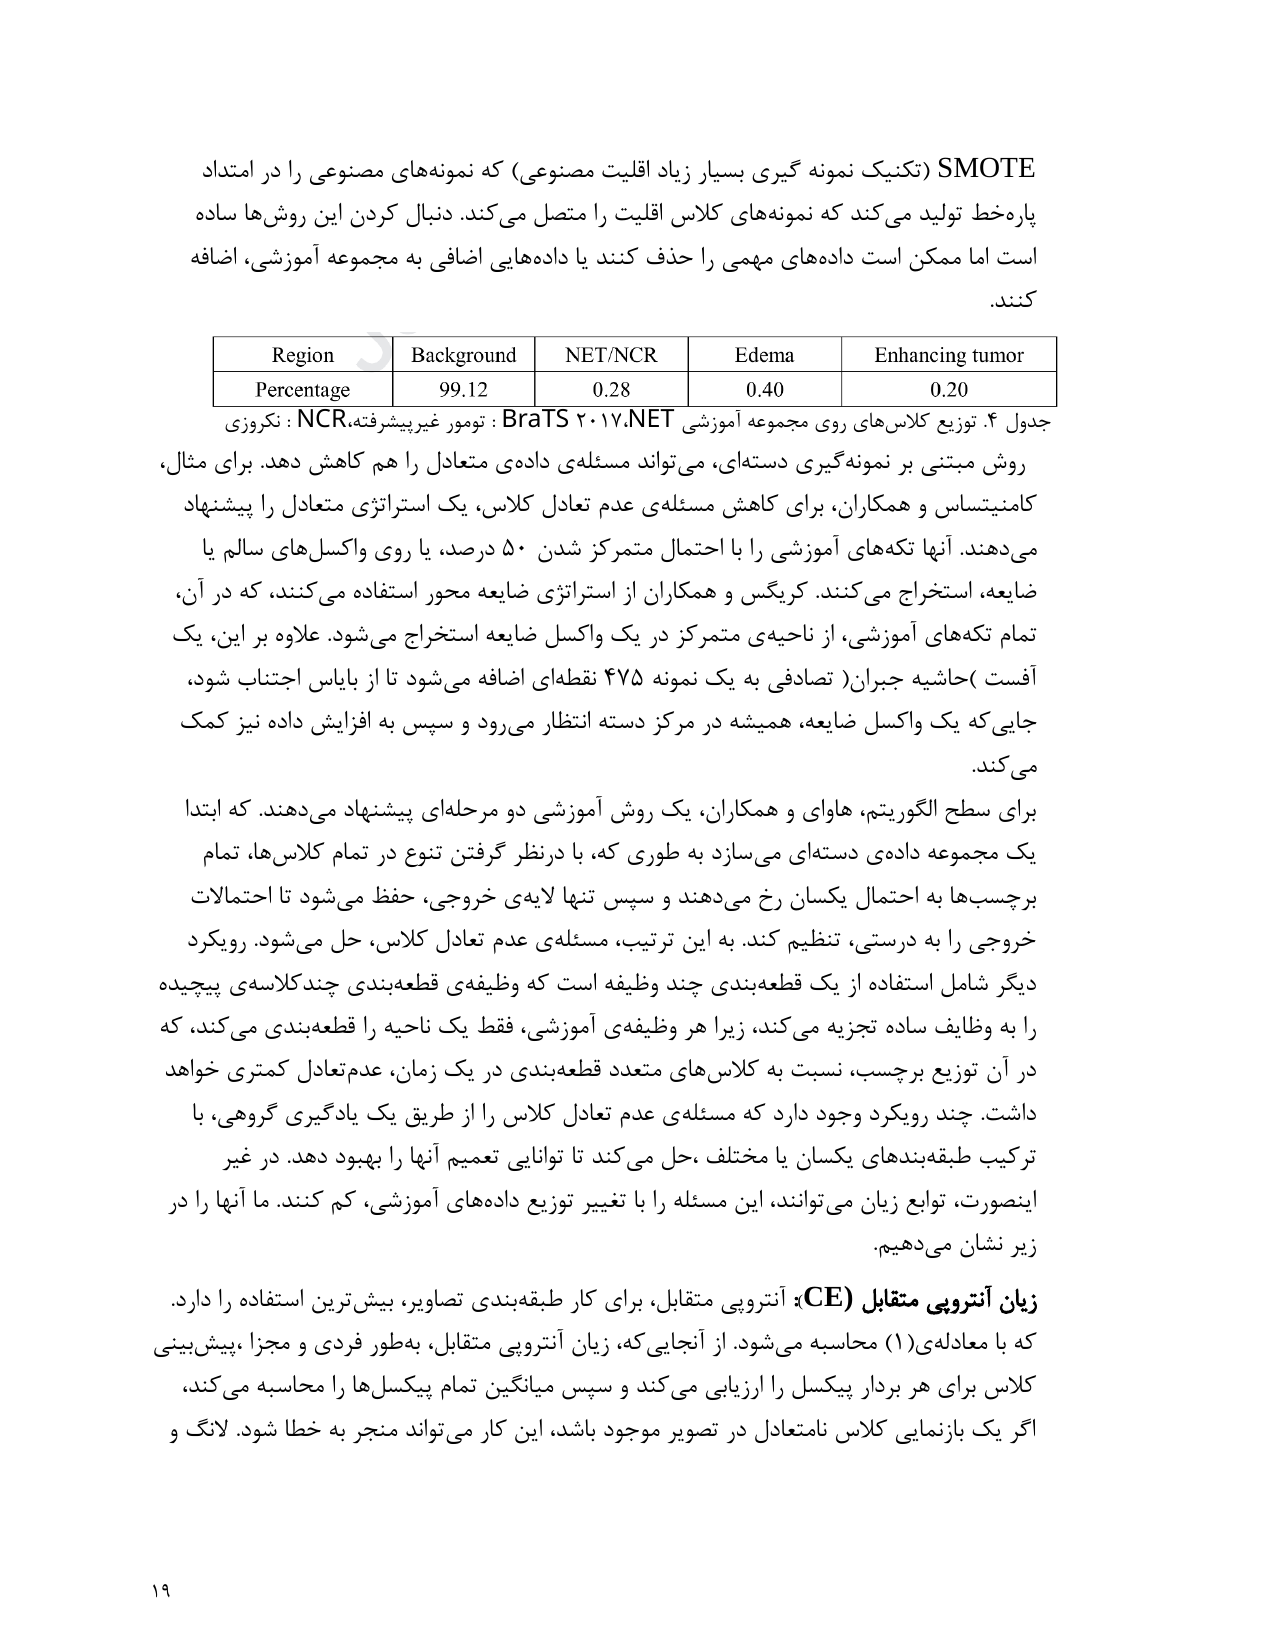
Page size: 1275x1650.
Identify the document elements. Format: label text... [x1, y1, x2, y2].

picture [210, 332, 1060, 409]
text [149, 150, 1037, 317]
text روش مبتنی بر نمونه‌گیری دسته‌ای، می‌تواند مسئله‌ی داده‌ی متعادل را هم کاهش دهد. برای مثال، کامنیتساس و همکاران، برای کاهش مسئله‌ی عدم تعادل کلاس، یک استراتژی متعادل را پیشنهاد می‌دهند. آنها تکه‌های آموزشی را با احتمال متمرکز شدن 50 درصد، یا روی واکسل‌های سالم یا ضایعه، استخراج می‌کنند. کریگس و همکاران از استراتژی ضایعه محور استفاده می‌کنند، که در آن، تمام تکه‌های آموزشی، از ناحیه‌ی متمرکز در یک واکسل ضایعه استخراج می‌شود. علاوه بر این، یک آفست )حاشیه جبران( تصادفی به یک نمونه 475 نقطه‌ای اضافه می‌شود تا از بایاس اجتناب شود، جایی‌که یک واکسل ضایعه، همیشه در مرکز دسته انتظار می‌رود و سپس به افزایش داده نیز کمک می‌کند. [149, 449, 1037, 782]
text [149, 1279, 1036, 1446]
text برای سطح الگوریتم، هاوای و همکاران، یک روش آموزشی دو مرحله‌ای پیشنهاد می‌دهند. که ابتدا یک مجموعه داده‌ی دسته‌ای می‌سازد به طوری که، با درنظر گرفتن تنوع در تمام کلاس‌ها، تمام برچسب‌ها به احتمال یکسان رخ می‌دهند و سپس تنها لایه‌ی خروجی، حفظ می‌شود تا احتمالات خروجی را به درستی، تنظیم کند. به این ترتیب، مسئله‌ی عدم تعادل کلاس، حل می‌شود. رویکرد دیگر شامل استفاده از یک قطعه‌بندی چند وظیفه است که وظیفه‌ی قطعه‌بندی چندکلاسه‌ی پیچیده را به وظایف ساده تجزیه می‌کند، زیرا هر وظیفه‌ی آموزشی، فقط یک ناحیه را قطعه‌بندی می‌کند، که در آن توزیع برچسب، نسبت به کلاس‌های متعدد قطعه‌بندی در یک زمان، عدم‌تعادل کمتری خواهد داشت. چند رویکرد وجود دارد که مسئله‌ی عدم تعادل کلاس را از طریق یک یادگیری گروهی، با ترکیب طبقه‌بندهای یکسان یا مختلف ،حل می‌کند تا توانایی تعمیم آنها را بهبود دهد. در غیر اینصورت، توابع زیان می‌توانند، این مسئله را با تغییر توزیع داده‌های آموزشی، کم کنند. ما آنها را در زیر نشان می‌دهیم. [149, 797, 1037, 1261]
text جدول 4. توزیع کلاس‌های روی مجموعه آموزشی BraTS 2017،NET : تومور غیرپیشرفته،NCR : نکروزی [149, 411, 1126, 436]
